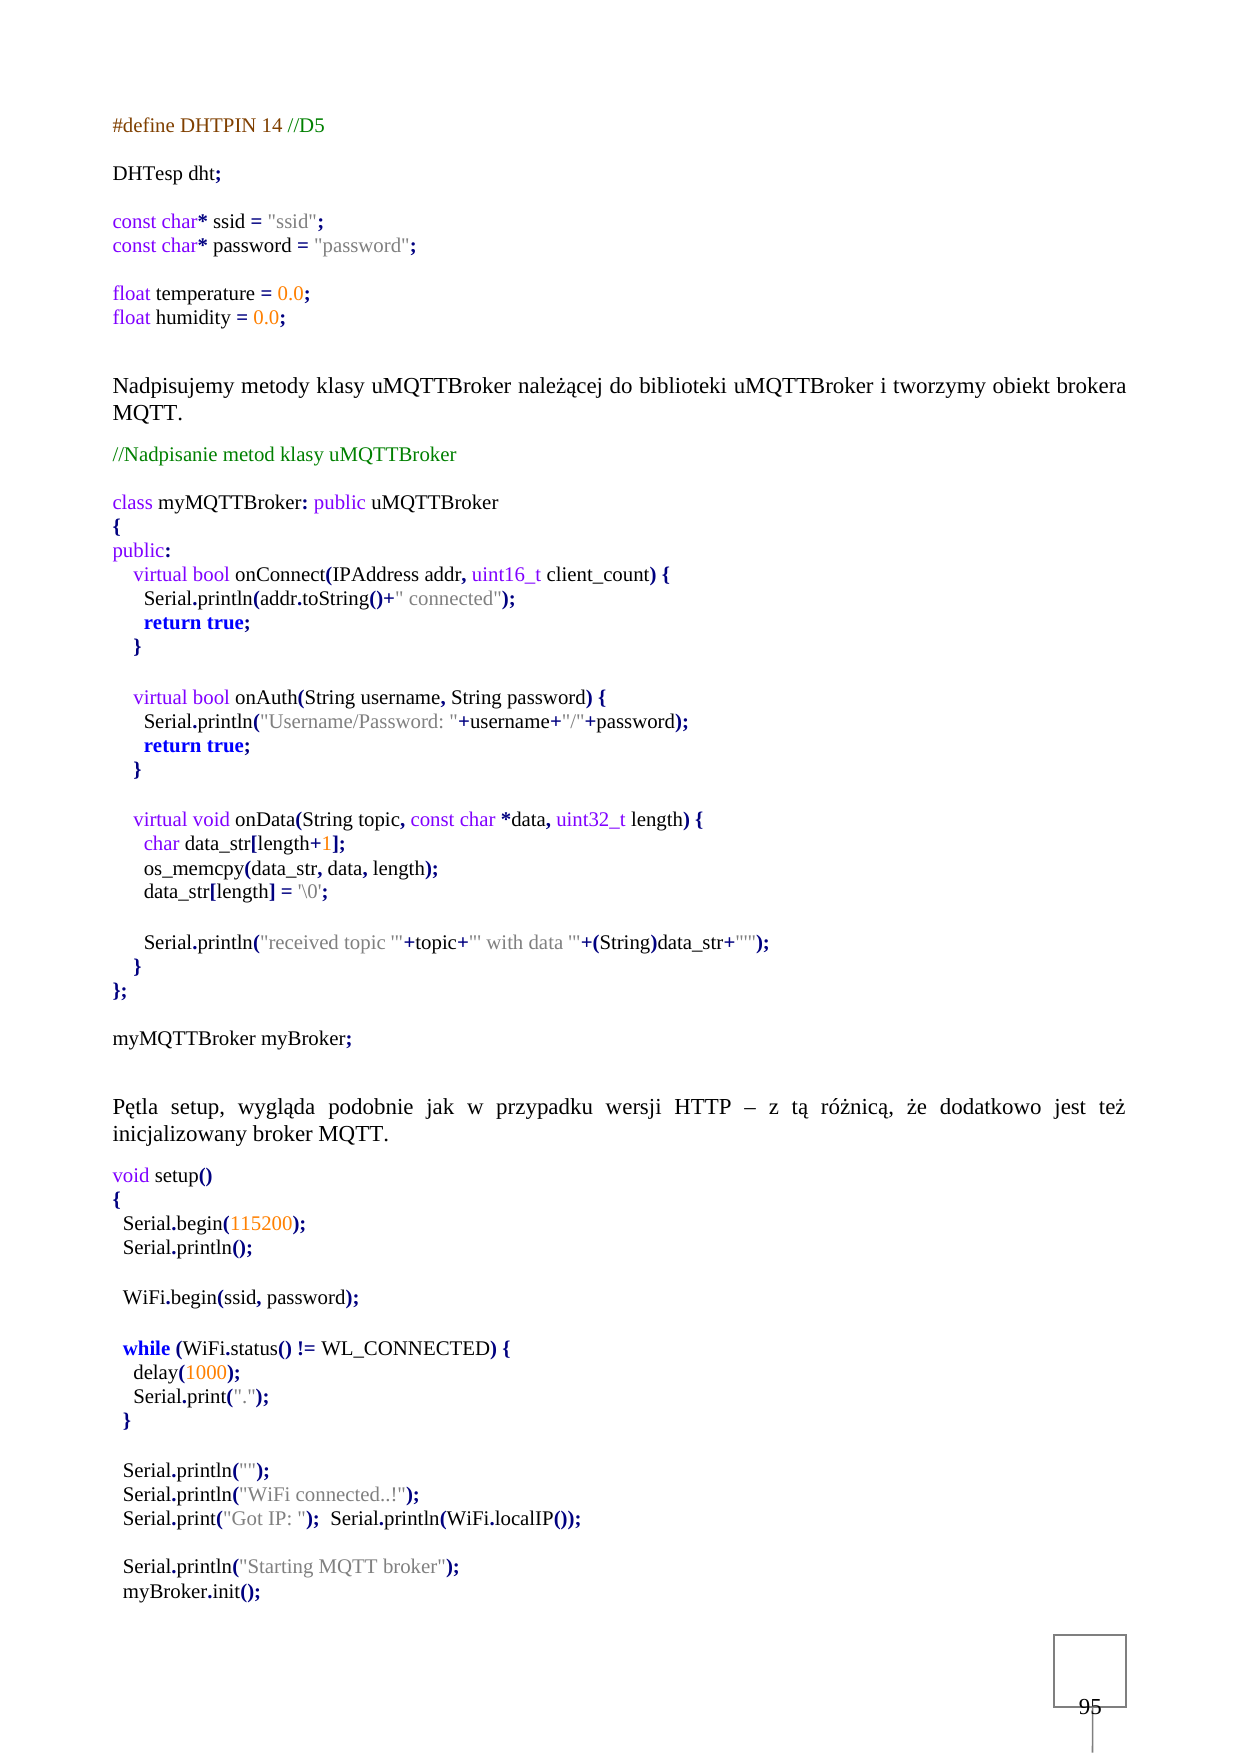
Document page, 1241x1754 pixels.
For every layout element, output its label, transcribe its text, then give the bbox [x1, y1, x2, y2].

text float temperature = 0.0; [112, 281, 1128, 305]
text return true; [112, 733, 1128, 757]
text Nadpisujemy metody klasy uMQTTBroker należącej do biblioteki uMQTTBroker i tworzymy obiekt brokera MQTT. [112, 372, 1128, 425]
text } [112, 1408, 1128, 1432]
text Serial.print("."); [112, 1384, 1128, 1408]
text WiFi.begin(ssid, password); [112, 1285, 1128, 1309]
text char data_str[length+1]; [112, 831, 1128, 855]
text class myMQTTBroker: public uMQTTBroker [112, 490, 1128, 514]
text virtual void onData(String topic, const char *data, uint32_t length) { [112, 807, 1128, 831]
text const char* password = "password"; [112, 233, 1128, 257]
text }; [112, 978, 1128, 1002]
text Serial.println(); [112, 1235, 1128, 1259]
text Serial.println("received topic '"+topic+"' with data '"+(String)data_str+"'"); [112, 930, 1128, 954]
text //Nadpisanie metod klasy uMQTTBroker [112, 442, 1128, 466]
text myMQTTBroker myBroker; [112, 1026, 1128, 1050]
text data_str[length] = '\0'; [112, 879, 1128, 903]
text #define DHTPIN 14 //D5 [112, 113, 1128, 137]
text float humidity = 0.0; [112, 305, 1128, 329]
text return true; [112, 610, 1128, 634]
text Pętla setup, wygląda podobnie jak w przypadku wersji HTTP – z tą różnicą, że dodatkowo jest też inicjalizowany broker MQTT. [112, 1093, 1128, 1146]
text delay(1000); [112, 1360, 1128, 1384]
text Serial.println("Starting MQTT broker"); [112, 1554, 1128, 1578]
text while (WiFi.status() != WL_CONNECTED) { [112, 1336, 1128, 1360]
text void setup() [112, 1163, 1128, 1187]
text } [112, 757, 1128, 781]
text DHTesp dht; [112, 161, 1128, 185]
text Serial.println(""); [112, 1458, 1128, 1482]
text public: [112, 538, 1128, 562]
text Serial.println("WiFi connected..!"); [112, 1482, 1128, 1506]
text Serial.println("Username/Password: "+username+"/"+password); [112, 709, 1128, 733]
text } [112, 634, 1128, 658]
text const char* ssid = "ssid"; [112, 209, 1128, 233]
text virtual bool onAuth(String username, String password) { [112, 685, 1128, 709]
text Serial.begin(115200); [112, 1211, 1128, 1235]
text myBroker.init(); [112, 1578, 1128, 1603]
text { [112, 514, 1128, 538]
text Serial.println(addr.toString()+" connected"); [112, 586, 1128, 610]
text virtual bool onConnect(IPAddress addr, uint16_t client_count) { [112, 562, 1128, 586]
text { [112, 1187, 1128, 1211]
text } [112, 954, 1128, 978]
text Serial.print("Got IP: "); Serial.println(WiFi.localIP()); [112, 1506, 1128, 1530]
text os_memcpy(data_str, data, length); [112, 855, 1128, 879]
